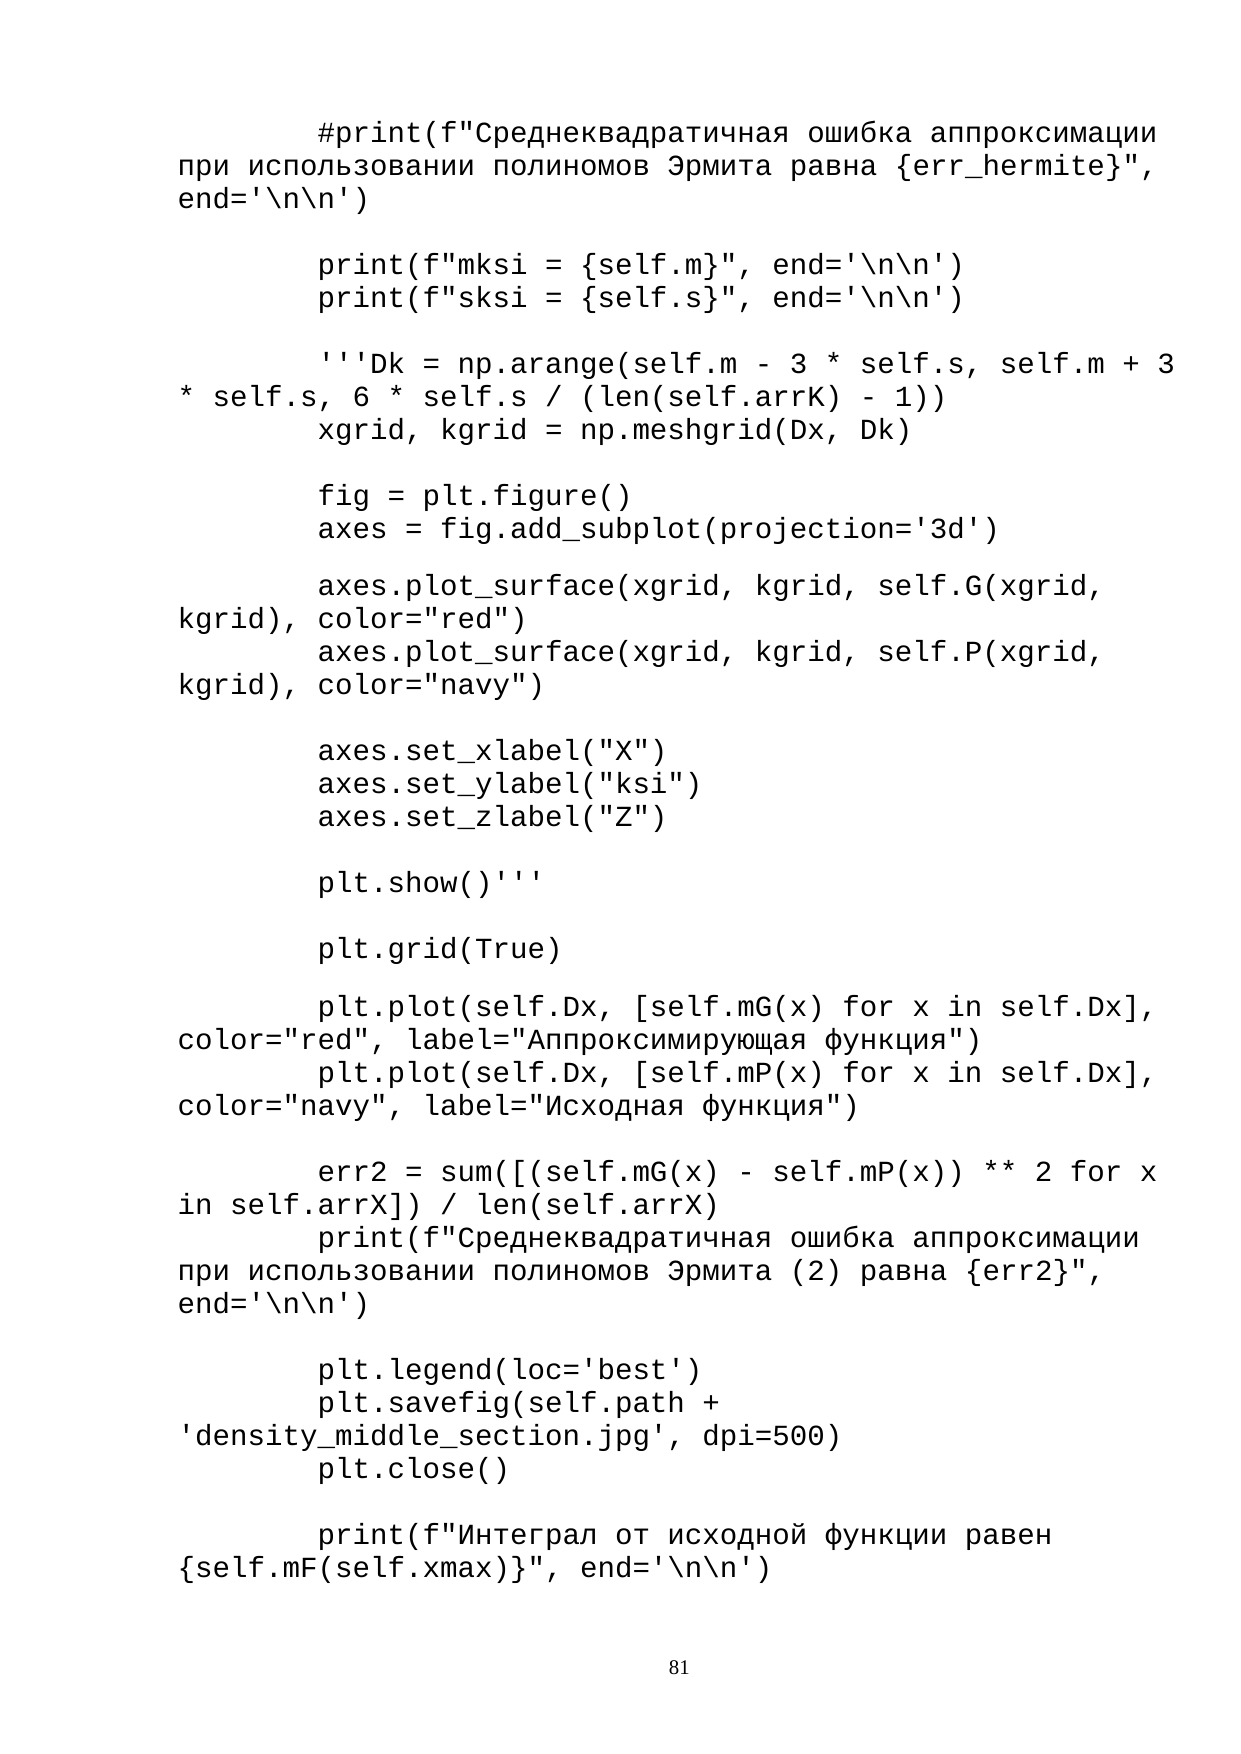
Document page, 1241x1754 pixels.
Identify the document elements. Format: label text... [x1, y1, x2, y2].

text fig = plt.figure() [177, 481, 1181, 514]
text plt.plot(self.Dx, [self.mP(x) for x in self.Dx], color="navy", label="Исходная функция") [177, 1058, 1181, 1124]
text axes = fig.add_subplot(projection='3d') [177, 514, 1181, 547]
text plt.show()''' [177, 869, 1181, 902]
text print(f"mksi = {self.m}", end='\n\n') [177, 250, 1181, 283]
text print(f"Среднеквадратичная ошибка аппроксимации при использовании полиномов Эрмита (2) равна {err2}", end='\n\n') [177, 1223, 1181, 1322]
text axes.plot_surface(xgrid, kgrid, self.G(xgrid, kgrid), color="red") [177, 571, 1181, 637]
text plt.close() [177, 1454, 1181, 1487]
text plt.grid(True) [177, 935, 1181, 968]
text xgrid, kgrid = np.meshgrid(Dx, Dk) [177, 415, 1181, 448]
text '''Dk = np.arange(self.m - 3 * self.s, self.m + 3 * self.s, 6 * self.s / (len(self.arrK) - 1)) [177, 349, 1181, 415]
text print(f"Интеграл от исходной функции равен {self.mF(self.xmax)}", end='\n\n') [177, 1520, 1181, 1586]
text print(f"sksi = {self.s}", end='\n\n') [177, 283, 1181, 316]
text plt.plot(self.Dx, [self.mG(x) for x in self.Dx], color="red", label="Аппроксимирующая функция") [177, 992, 1181, 1058]
text axes.set_ylabel("ksi") [177, 769, 1181, 803]
text #print(f"Среднеквадратичная ошибка аппроксимации при использовании полиномов Эрмита равна {err_hermite}", end='\n\n') [177, 118, 1181, 217]
text axes.set_xlabel("X") [177, 737, 1181, 769]
text plt.savefig(self.path + 'density_middle_section.jpg', dpi=500) [177, 1388, 1181, 1454]
text plt.legend(loc='best') [177, 1355, 1181, 1388]
text err2 = sum([(self.mG(x) - self.mP(x)) ** 2 for x in self.arrX]) / len(self.arrX) [177, 1157, 1181, 1223]
text axes.set_zlabel("Z") [177, 803, 1181, 836]
text axes.plot_surface(xgrid, kgrid, self.P(xgrid, kgrid), color="navy") [177, 637, 1181, 703]
